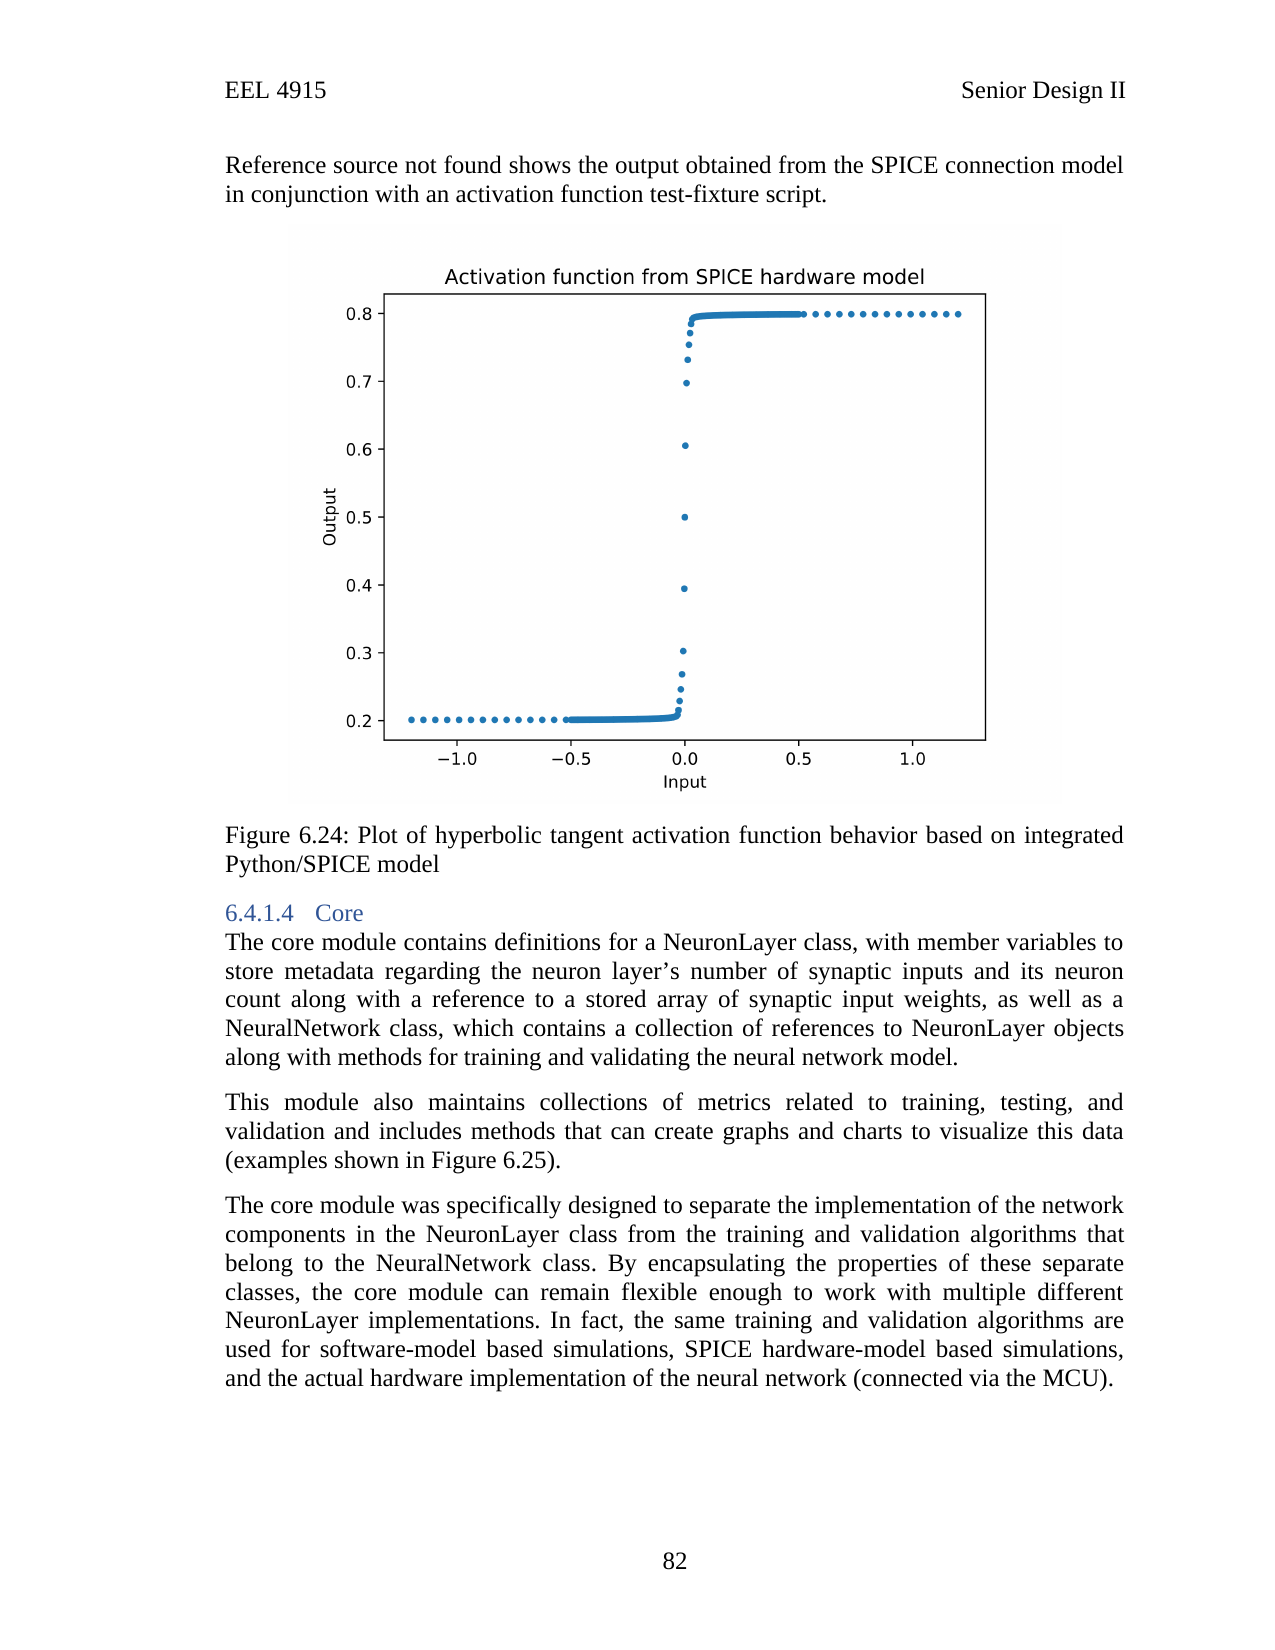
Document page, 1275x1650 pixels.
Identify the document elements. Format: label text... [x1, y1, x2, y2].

text The core module contains definitions for a NeuronLayer class, with member variables to store metadata regarding the neuron layer’s number of synaptic inputs and its neuron count along with a reference to a stored array of synaptic input weights, as well as a NeuralNetwork class, which contains a collection of references to NeuronLayer objects along with methods for training and validating the neural network model. [225, 927, 1125, 1071]
picture [287, 224, 1063, 804]
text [225, 150, 1125, 207]
text The core module was specifically designed to separate the implementation of the network components in the NeuronLayer class from the training and validation algorithms that belong to the NeuralNetwork class. By encapsulating the properties of these separate classes, the core module can remain flexible enough to work with multiple different NeuronLayer implementations. In fact, the same training and validation algorithms are used for software-model based simulations, SPICE hardware-model based simulations, and the actual hardware implementation of the neural network (connected via the MCU). [225, 1190, 1125, 1392]
subtitle Core [225, 898, 1125, 927]
